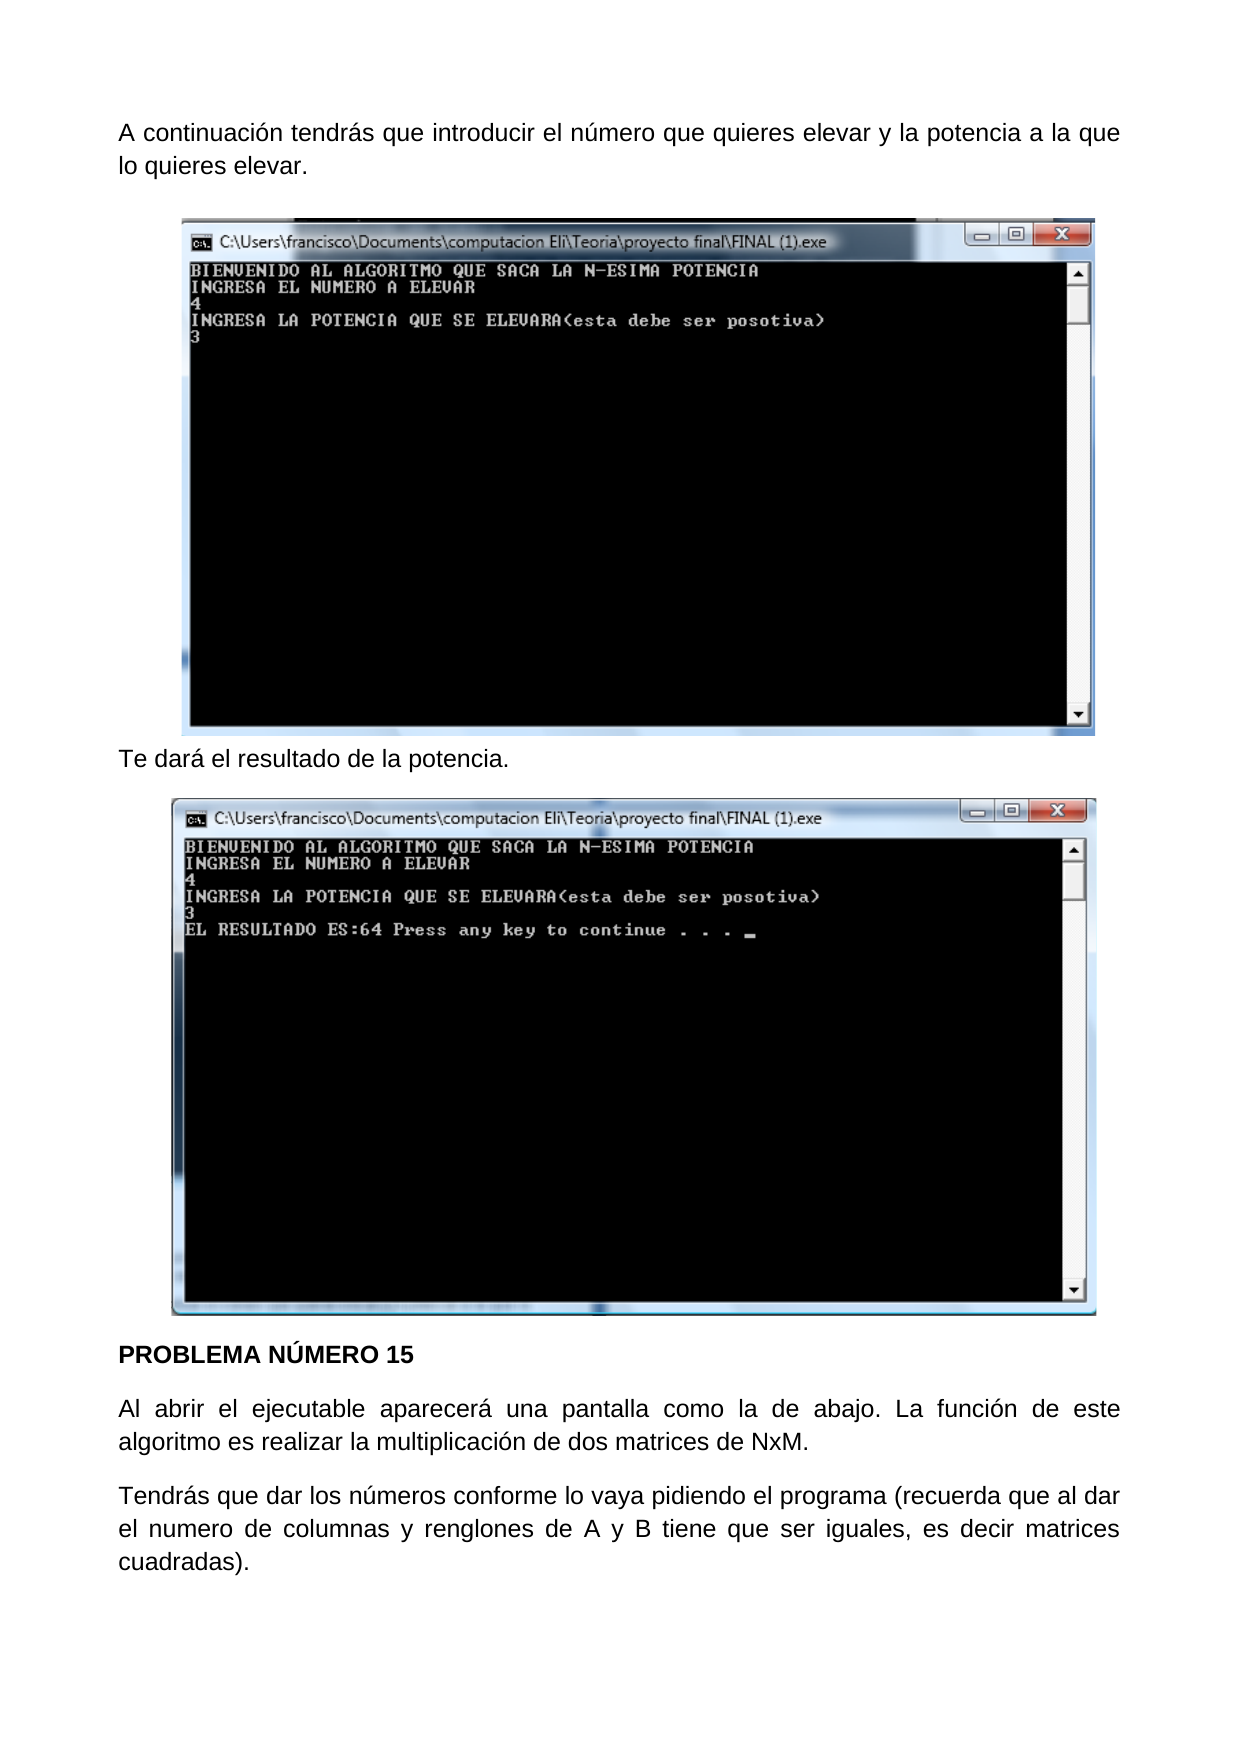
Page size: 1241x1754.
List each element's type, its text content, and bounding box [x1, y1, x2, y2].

text Al abrir el ejecutable aparecerá una pantalla como la de abajo. La función de este algoritmo es realizar la multiplicación de dos matrices de NxM. [118, 1394, 1122, 1456]
picture [171, 798, 1097, 1316]
text Te dará el resultado de la potencia. [118, 743, 1122, 772]
text A continuación tendrás que introducir el número que quieres elevar y la potencia a la que lo quieres elevar. [118, 118, 1122, 180]
text PROBLEMA NÚMERO 15 [118, 959, 1122, 1369]
picture [181, 218, 1096, 736]
text Tendrás que dar los números conforme lo vaya pidiendo el programa (recuerda que al dar el numero de columnas y renglones de A y B tiene que ser iguales, es decir matrices cuadradas). [118, 1481, 1122, 1576]
